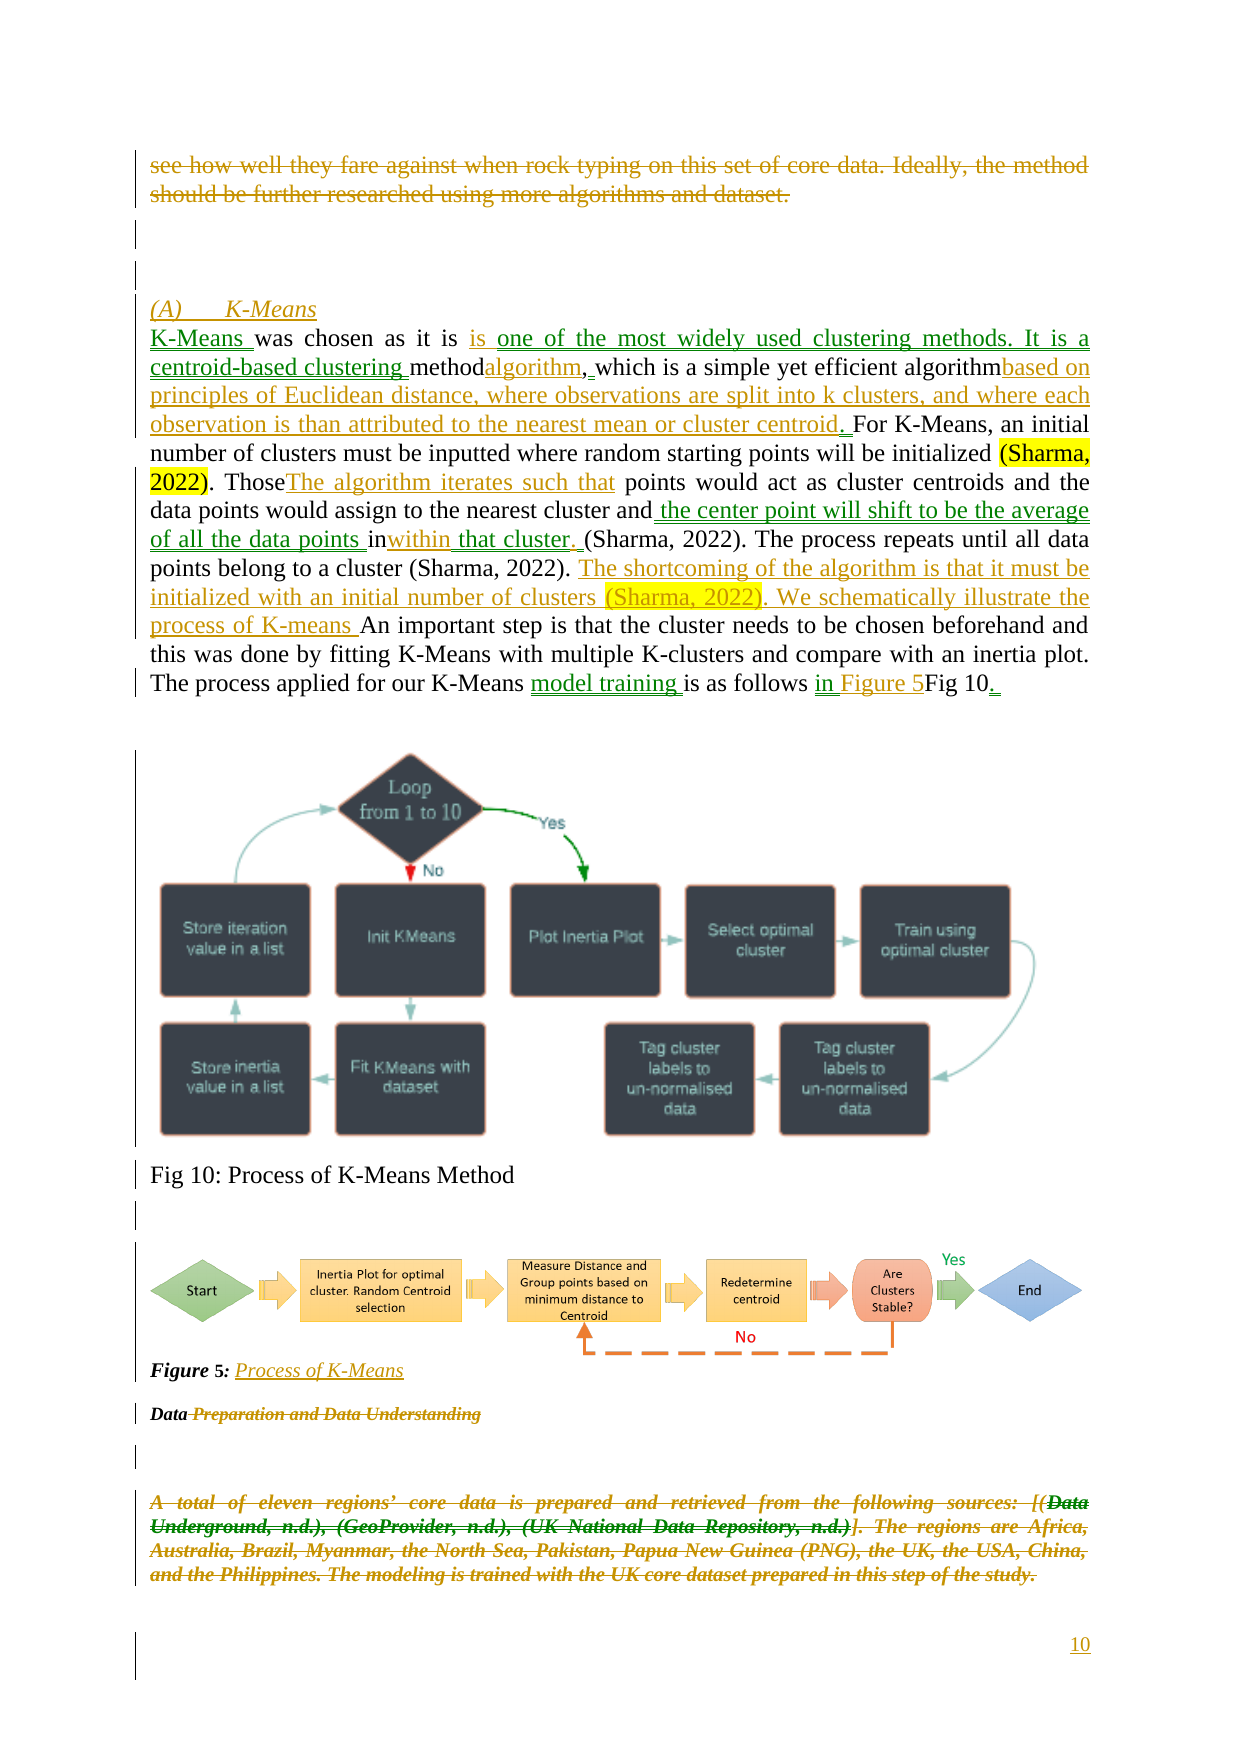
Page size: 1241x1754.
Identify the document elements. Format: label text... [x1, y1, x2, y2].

text Figure : [150, 1358, 1090, 1382]
picture [150, 1242, 1082, 1358]
picture [150, 750, 1072, 1148]
